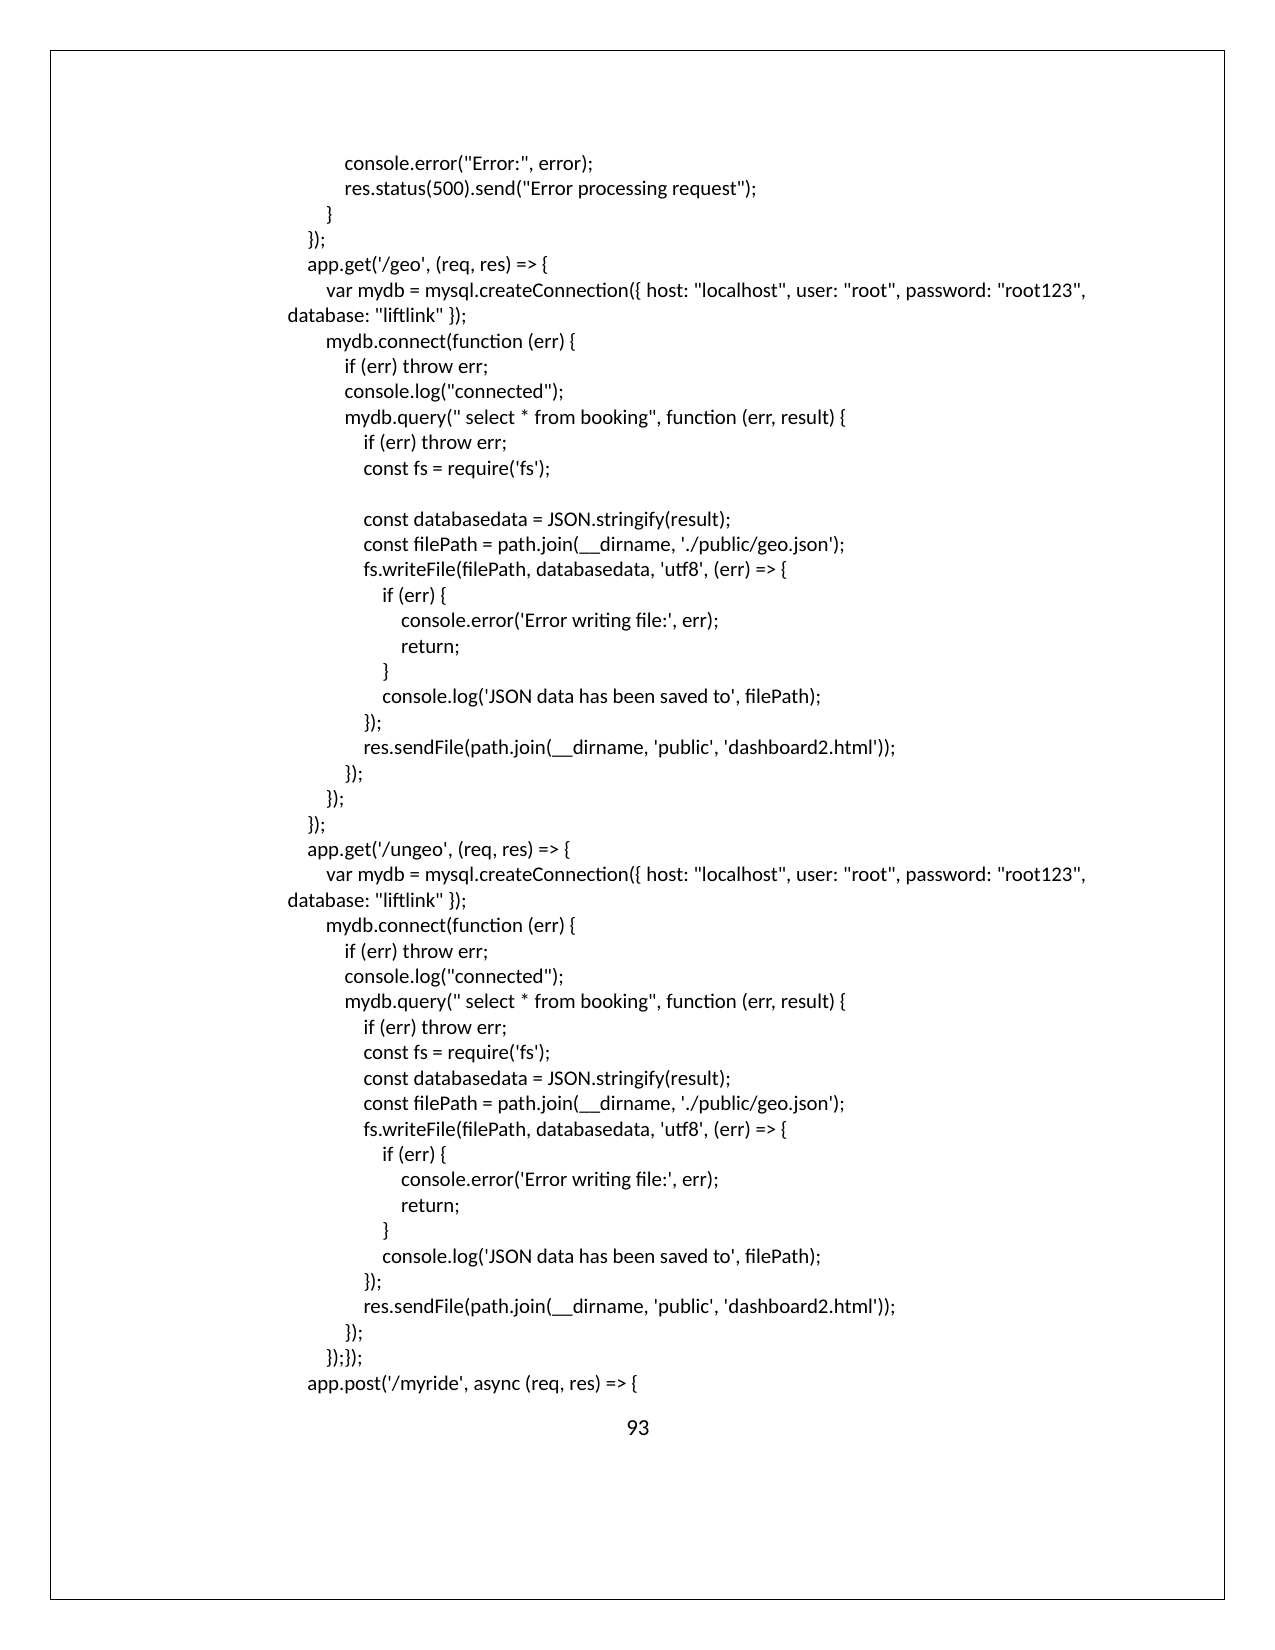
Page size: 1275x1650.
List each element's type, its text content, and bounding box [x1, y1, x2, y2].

text const databasedata = JSON.stringify(result); [287, 506, 1087, 531]
text const filePath = path.join(__dirname, './public/geo.json'); [287, 531, 1087, 557]
text res.sendFile(path.join(__dirname, 'public', 'dashboard2.html')); [287, 1294, 1087, 1319]
text if (err) throw err; [287, 429, 1087, 455]
text } [287, 658, 1087, 684]
text mydb.query(" select * from booking", function (err, result) { [287, 404, 1087, 429]
text mydb.query(" select * from booking", function (err, result) { [287, 989, 1087, 1014]
text fs.writeFile(filePath, databasedata, 'utf8', (err) => { [287, 557, 1087, 582]
text var mydb = mysql.createConnection({ host: "localhost", user: "root", password: "root123", database: "liftlink" }); [287, 277, 1087, 328]
text if (err) { [287, 582, 1087, 607]
text });}); [287, 1344, 1087, 1370]
text if (err) throw err; [287, 353, 1087, 379]
text const fs = require('fs'); [287, 455, 1087, 480]
text res.status(500).send("Error processing request"); [287, 175, 1087, 201]
text if (err) throw err; [287, 938, 1087, 963]
text console.error("Error:", error); [287, 150, 1087, 175]
text const fs = require('fs'); [287, 1039, 1087, 1065]
text }); [287, 709, 1087, 734]
text app.get('/ungeo', (req, res) => { [287, 836, 1087, 862]
text } [287, 201, 1087, 226]
text var mydb = mysql.createConnection({ host: "localhost", user: "root", password: "root123", database: "liftlink" }); [287, 862, 1087, 912]
text if (err) throw err; [287, 1014, 1087, 1039]
text console.error('Error writing file:', err); [287, 1167, 1087, 1192]
text console.log('JSON data has been saved to', filePath); [287, 1243, 1087, 1268]
text return; [287, 1192, 1087, 1217]
text mydb.connect(function (err) { [287, 328, 1087, 353]
text } [287, 1217, 1087, 1243]
text app.post('/myride', async (req, res) => { [287, 1370, 1087, 1395]
text mydb.connect(function (err) { [287, 912, 1087, 938]
text res.sendFile(path.join(__dirname, 'public', 'dashboard2.html')); [287, 734, 1087, 760]
text }); [287, 760, 1087, 785]
text console.error('Error writing file:', err); [287, 607, 1087, 633]
text }); [287, 785, 1087, 811]
text console.log("connected"); [287, 379, 1087, 404]
text }); [287, 226, 1087, 252]
text app.get('/geo', (req, res) => { [287, 252, 1087, 277]
text console.log('JSON data has been saved to', filePath); [287, 684, 1087, 709]
text if (err) { [287, 1141, 1087, 1167]
text fs.writeFile(filePath, databasedata, 'utf8', (err) => { [287, 1116, 1087, 1141]
text }); [287, 811, 1087, 836]
text console.log("connected"); [287, 963, 1087, 989]
text const databasedata = JSON.stringify(result); [287, 1065, 1087, 1090]
text return; [287, 633, 1087, 658]
text }); [287, 1319, 1087, 1344]
text const filePath = path.join(__dirname, './public/geo.json'); [287, 1090, 1087, 1116]
text }); [287, 1268, 1087, 1294]
